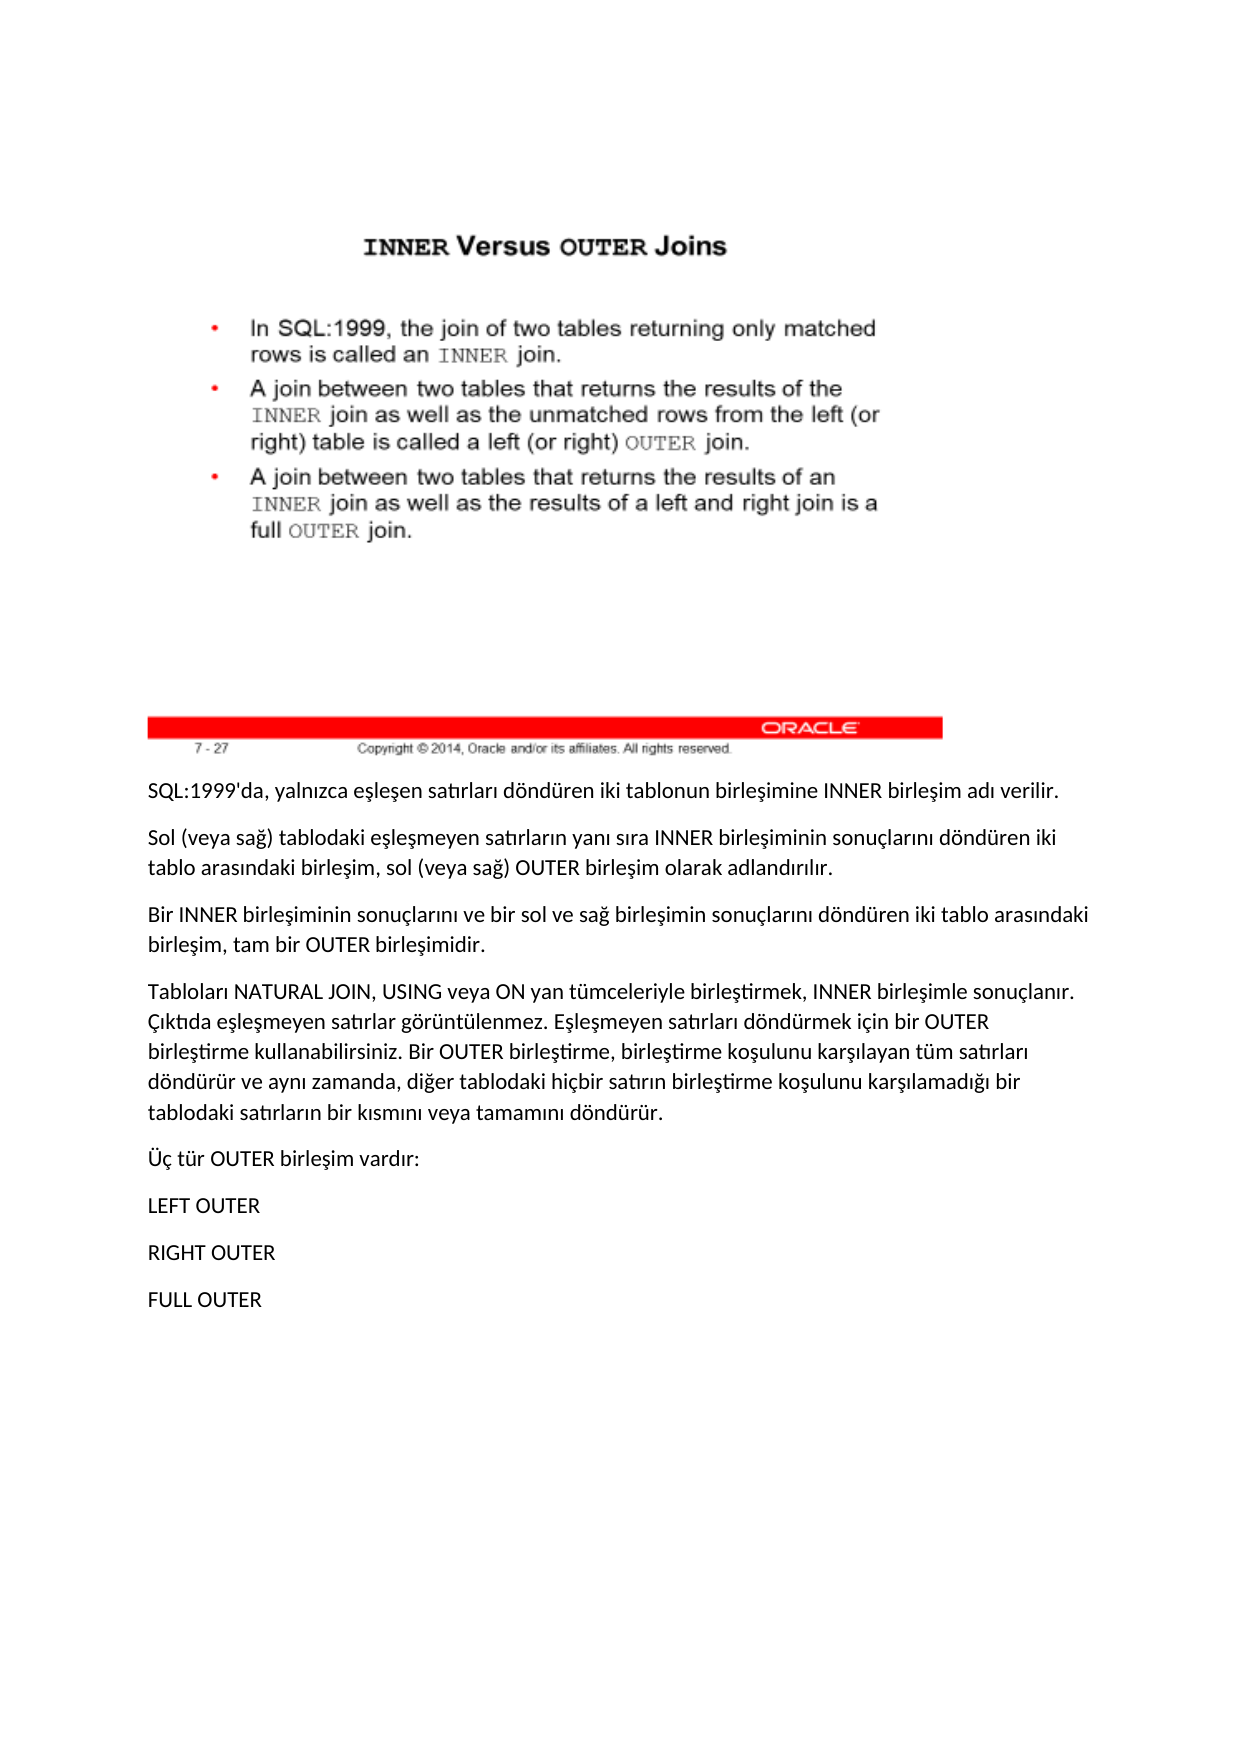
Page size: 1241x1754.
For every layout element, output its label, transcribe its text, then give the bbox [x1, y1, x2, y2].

text Üç tür OUTER birleşim vardır: [148, 1144, 1093, 1173]
text RIGHT OUTER [148, 1238, 1093, 1266]
text Sol (veya sağ) tablodaki eşleşmeyen satırların yanı sıra INNER birleşiminin sonuçlarını döndüren iki tablo arasındaki birleşim, sol (veya sağ) OUTER birleşim olarak adlandırılır. [148, 823, 1093, 881]
text FULL OUTER [148, 1285, 1093, 1313]
text LEFT OUTER [148, 1191, 1093, 1219]
text Bir INNER birleşiminin sonuçlarını ve bir sol ve sağ birleşimin sonuçlarını döndüren iki tablo arasındaki birleşim, tam bir OUTER birleşimidir. [148, 900, 1093, 958]
text SQL:1999'da, yalnızca eşleşen satırları döndüren iki tablonun birleşimine INNER birleşim adı verilir. [148, 776, 1093, 804]
text Tabloları NATURAL JOIN, USING veya ON yan tümceleriyle birleştirmek, INNER birleşimle sonuçlanır. Çıktıda eşleşmeyen satırlar görüntülenmez. Eşleşmeyen satırları döndürmek için bir OUTER birleştirme kullanabilirsiniz. Bir OUTER birleştirme, birleştirme koşulunu karşılayan tüm satırları döndürür ve aynı zamanda, diğer tablodaki hiçbir satırın birleştirme koşulunu karşılamadığı bir tablodaki satırların bir kısmını veya tamamını döndürür. [148, 977, 1093, 1126]
picture [147, 194, 943, 757]
